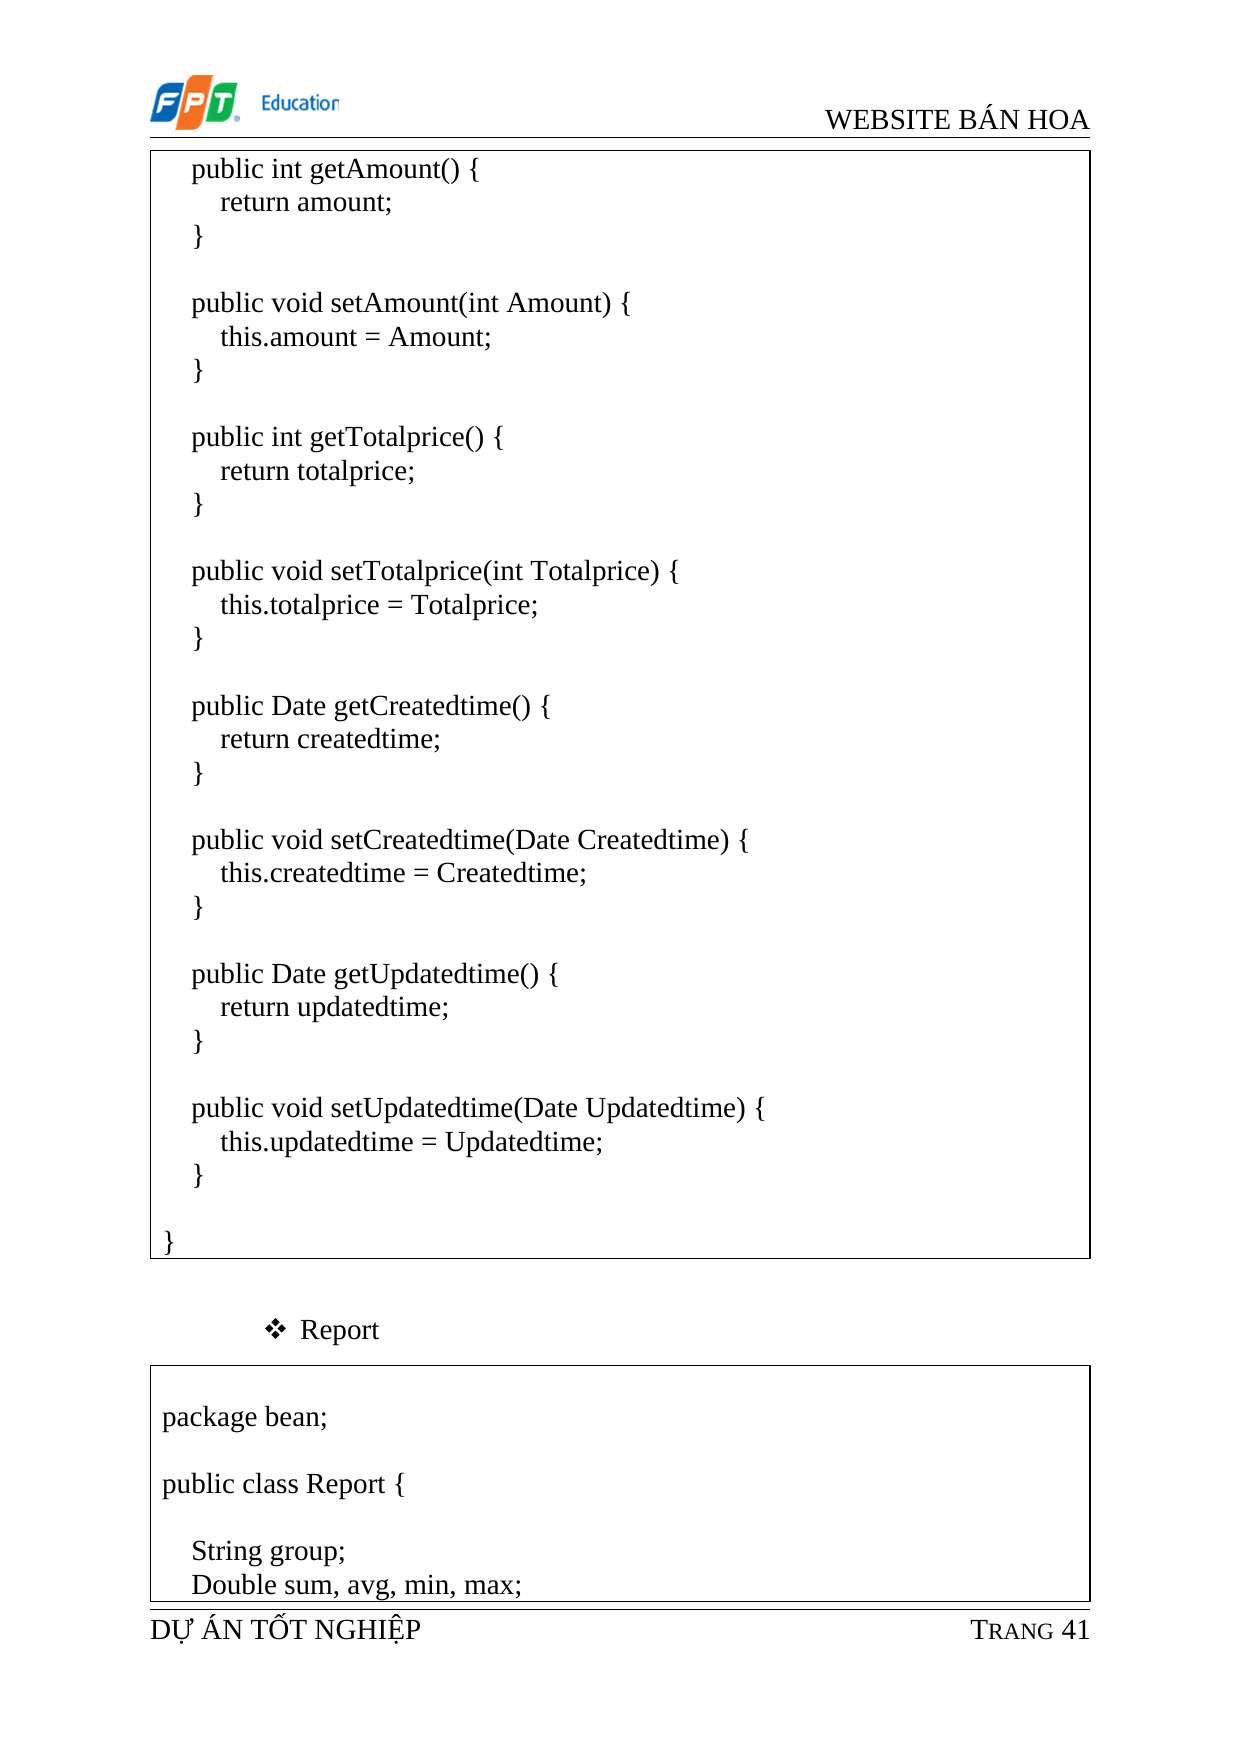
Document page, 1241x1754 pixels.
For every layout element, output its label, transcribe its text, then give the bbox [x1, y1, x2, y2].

picture [150, 75, 339, 130]
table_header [151, 151, 1089, 1258]
list Report [262, 1312, 1090, 1345]
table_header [151, 1366, 1089, 1601]
